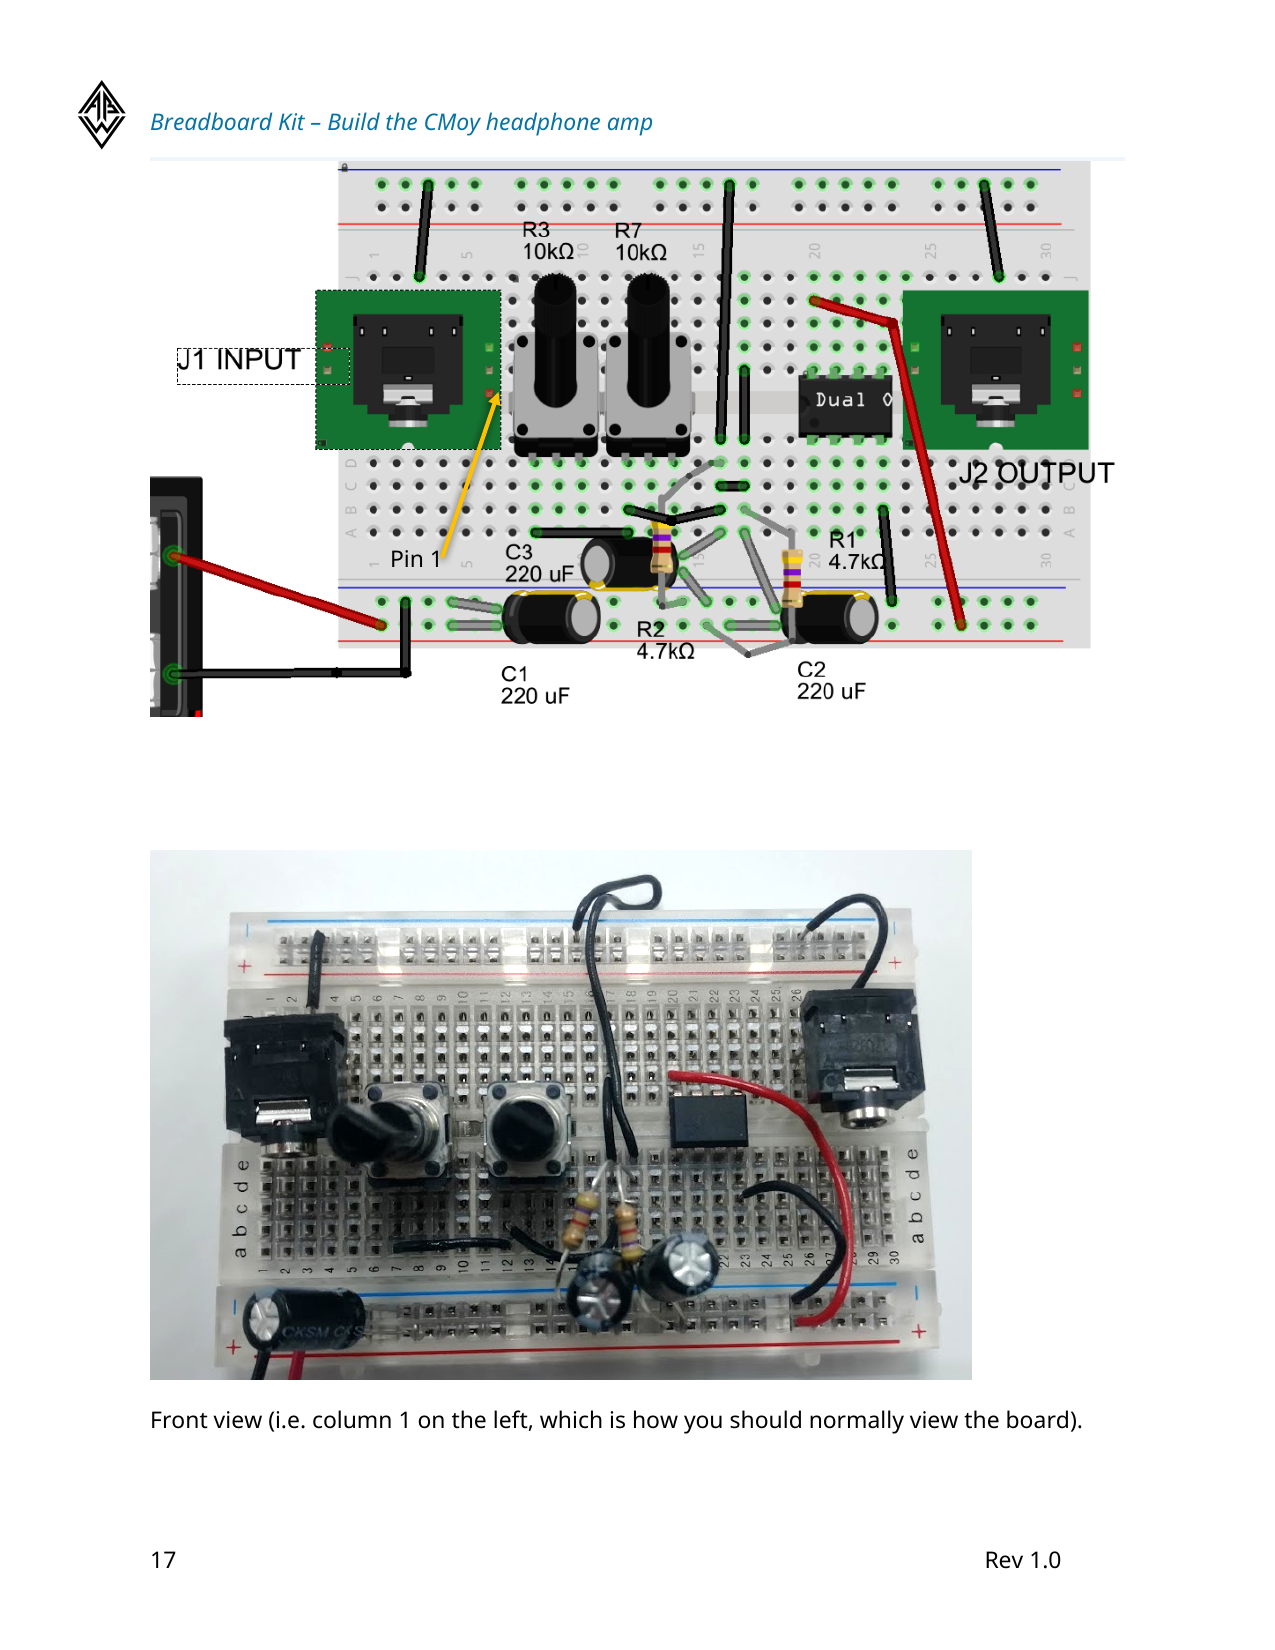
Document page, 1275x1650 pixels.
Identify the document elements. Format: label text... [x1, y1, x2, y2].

picture [150, 157, 1125, 717]
picture [150, 850, 972, 1380]
text Front view (i.e. column 1 on the left, which is how you should normally view the board). [150, 1404, 1125, 1435]
picture [71, 75, 134, 155]
